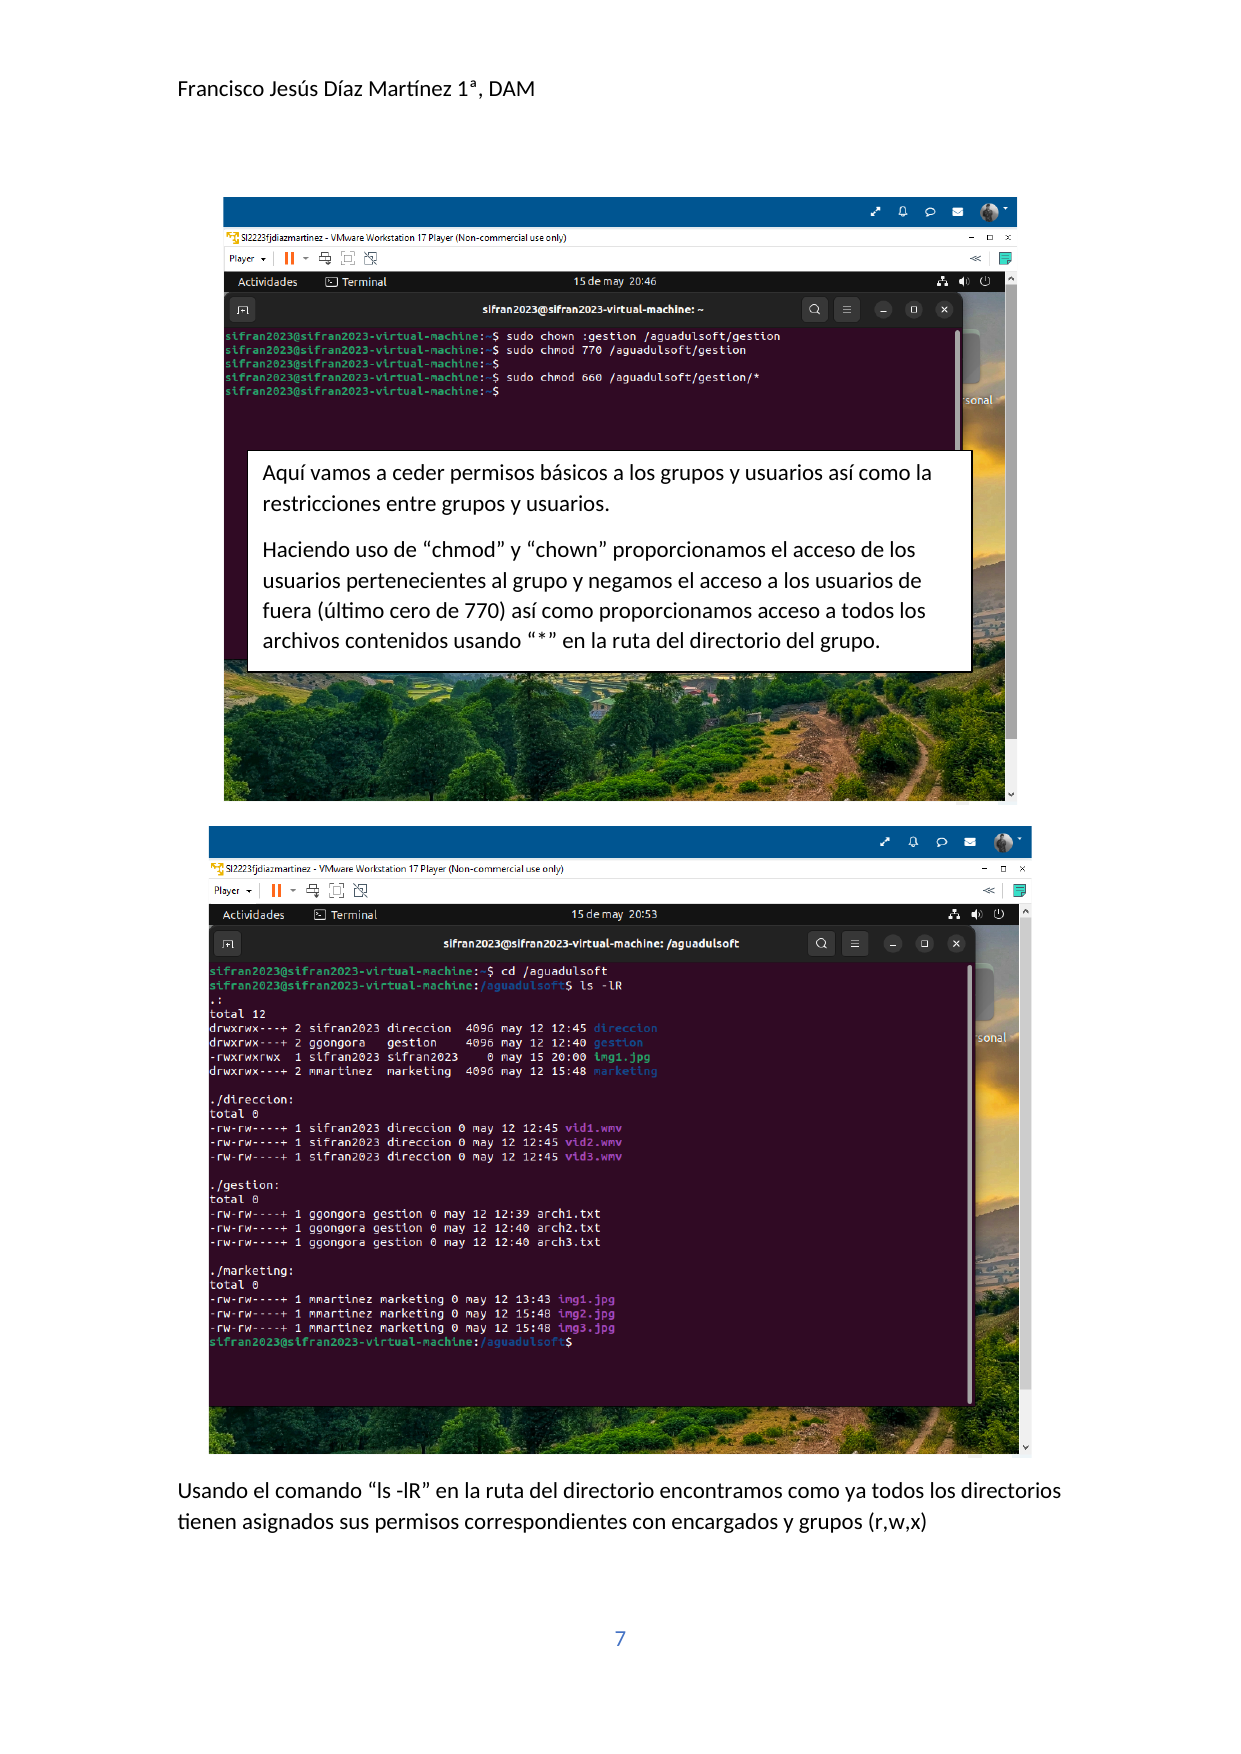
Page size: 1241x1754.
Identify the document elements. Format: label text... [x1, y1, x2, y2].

picture [223, 194, 1018, 805]
picture [208, 823, 1032, 1458]
text Usando el comando “ls -lR” en la ruta del directorio encontramos como ya todos los directorios tienen asignados sus permisos correspondientes con encargados y grupos (r,w,x) [177, 1477, 1063, 1535]
